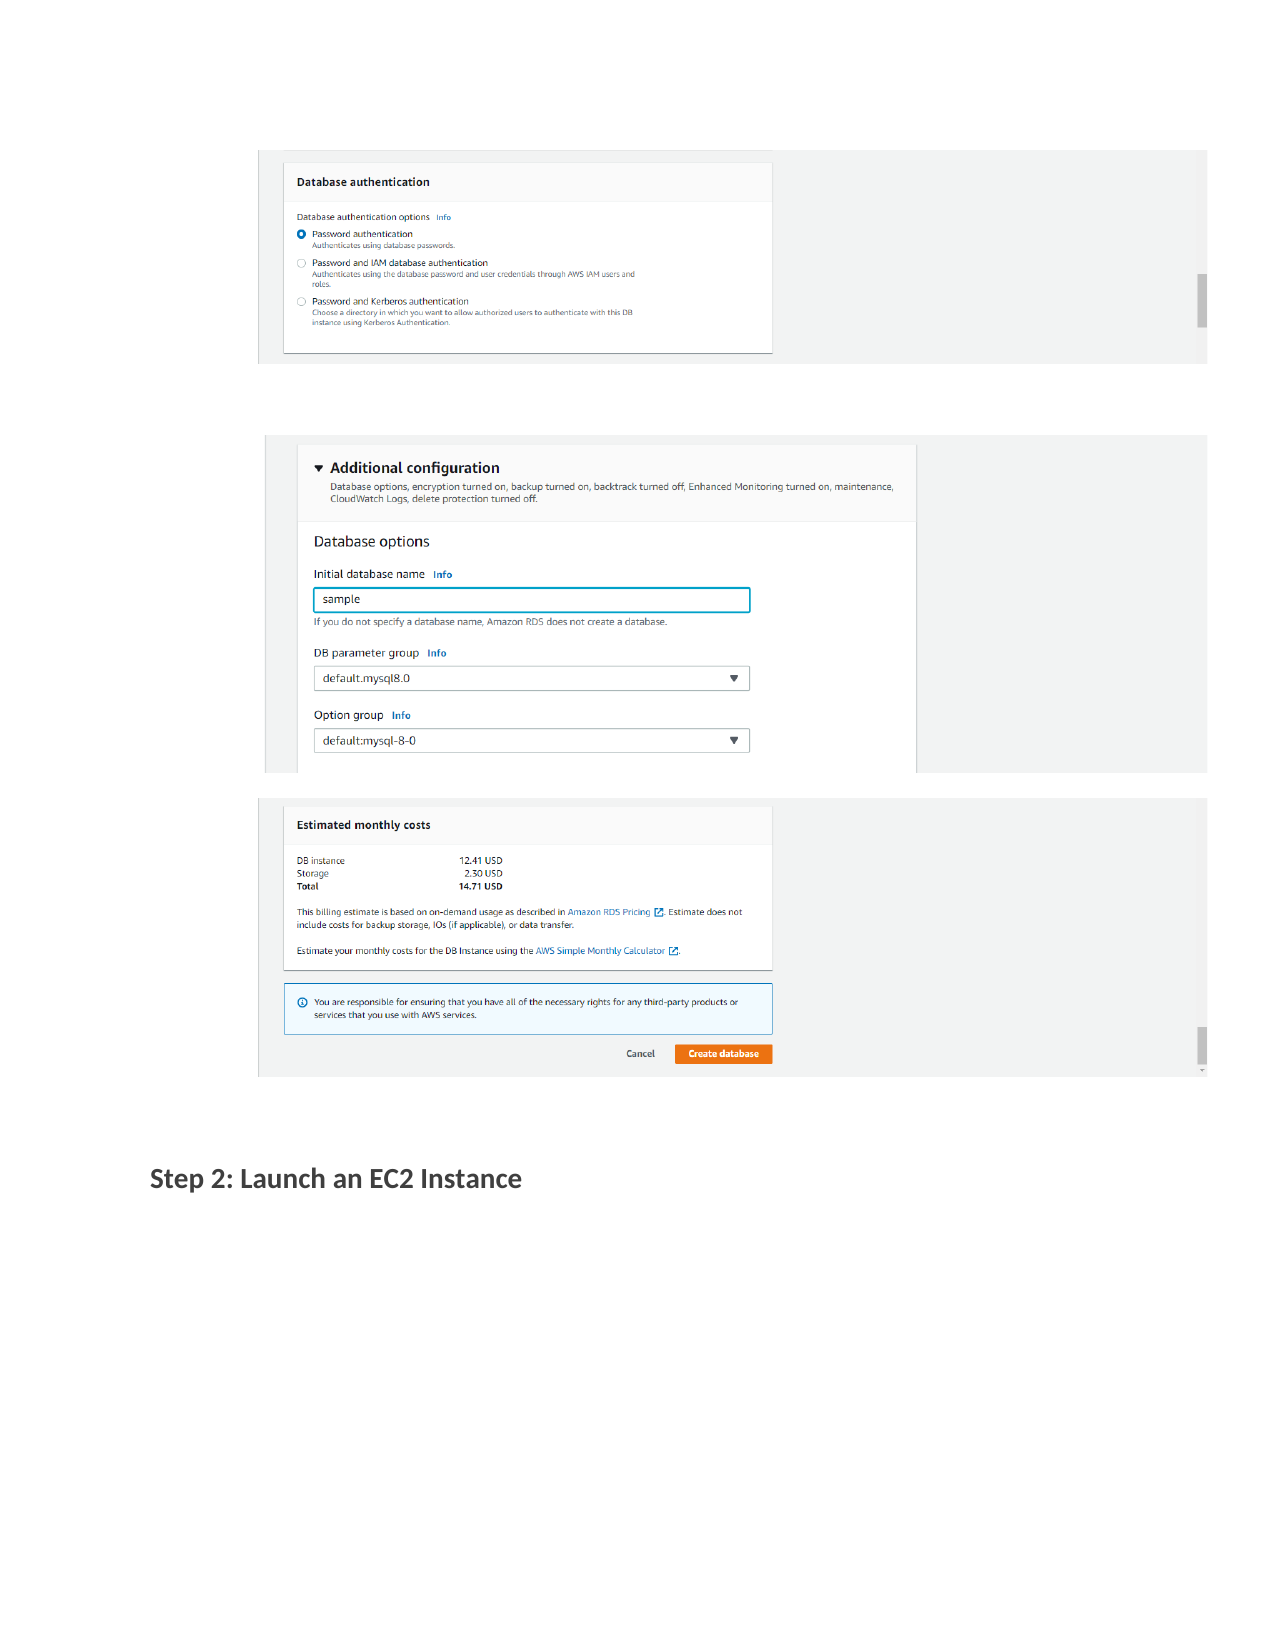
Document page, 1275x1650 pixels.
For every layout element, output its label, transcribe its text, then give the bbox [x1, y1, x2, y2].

picture [232, 798, 1208, 1077]
picture [232, 435, 1208, 773]
picture [232, 150, 1208, 364]
text Step 2: Launch an EC2 Instance [150, 1160, 1125, 1196]
